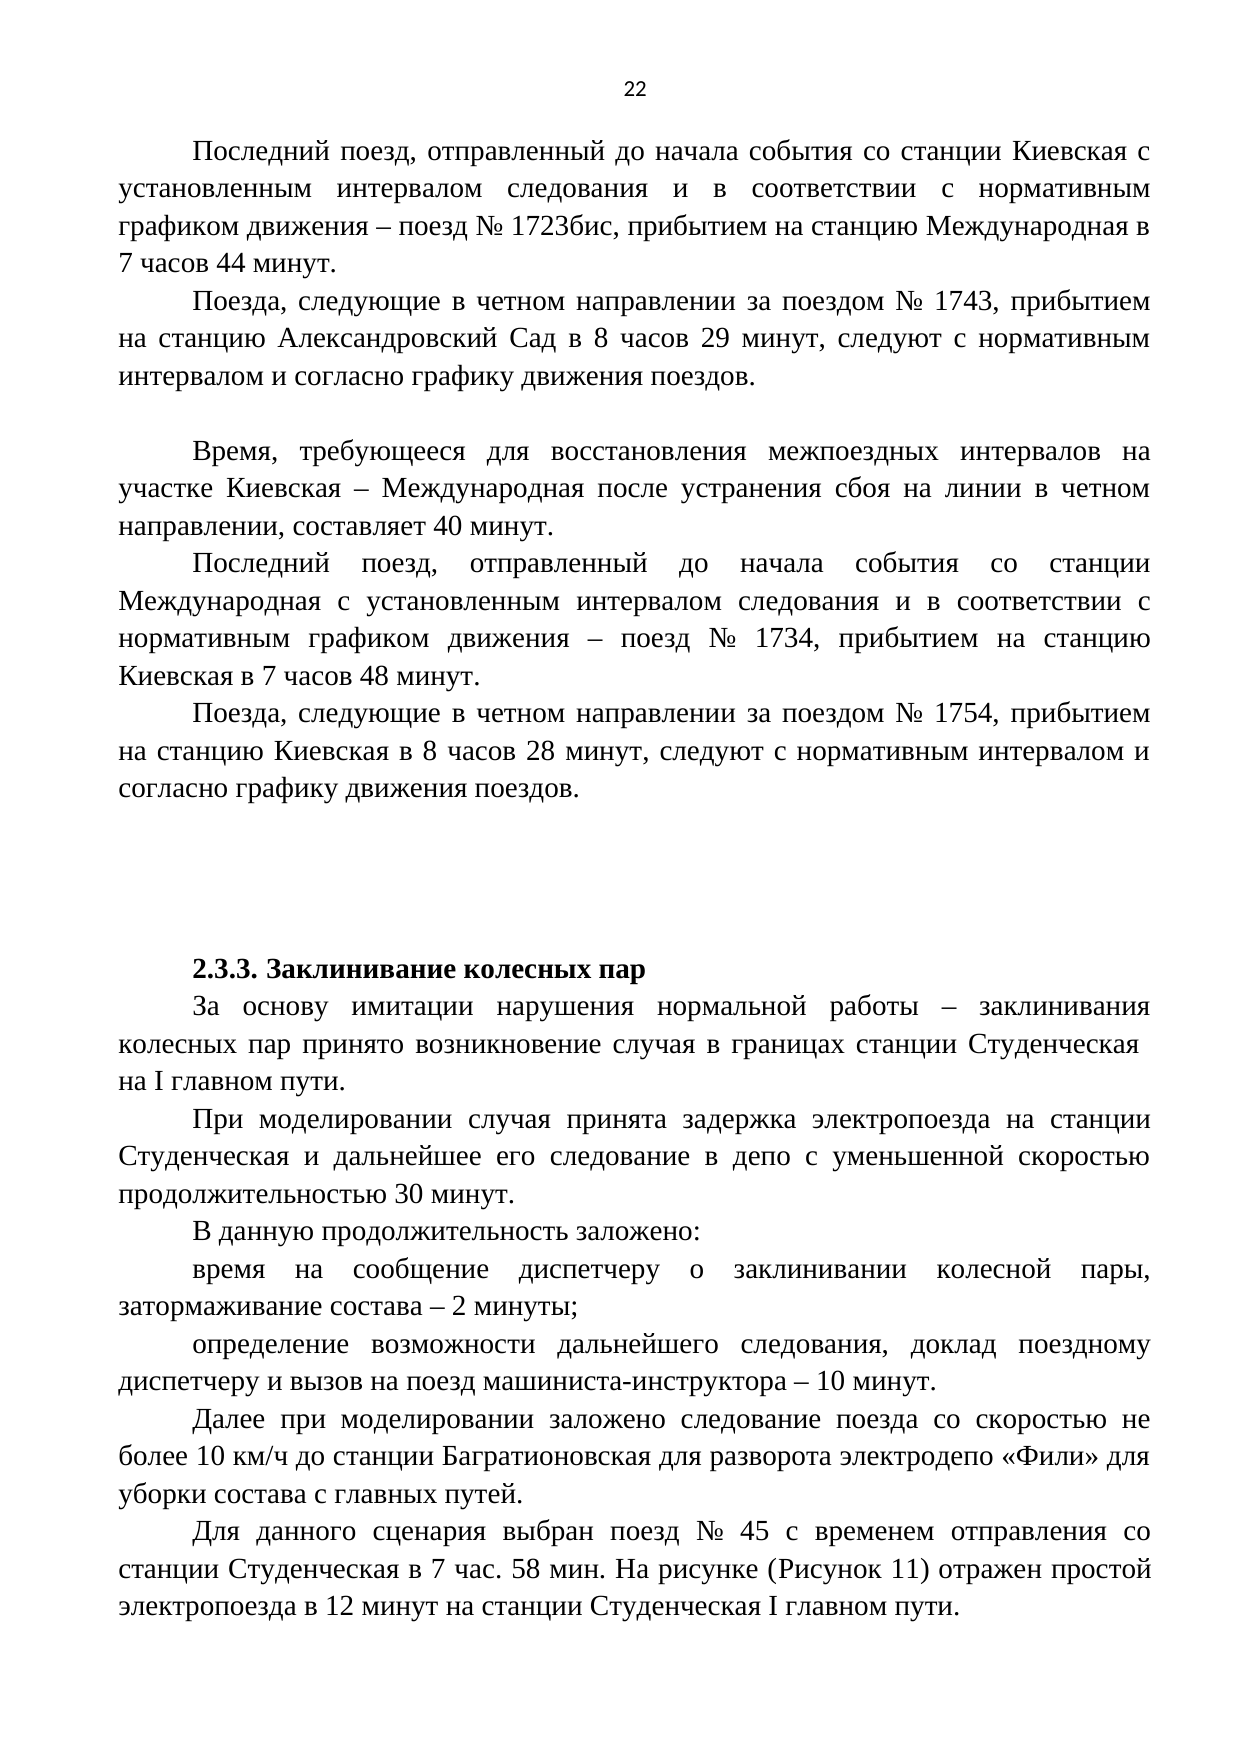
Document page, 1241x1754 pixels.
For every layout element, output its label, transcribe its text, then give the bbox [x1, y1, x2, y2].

list время на сообщение диспетчеру о заклинивании колесной пары, затормаживание состава – 2 минуты; [118, 1248, 1152, 1323]
list За основу имитации нарушения нормальной работы – заклинивания колесных пар принято возникновение случая в границах станции Студенческая на I главном пути. [118, 986, 1152, 1098]
list В данную продолжительность заложено: [118, 1211, 1152, 1248]
list Заклинивание колесных пар [118, 948, 1152, 986]
list Поезда, следующие в четном направлении за поездом № 1754, прибытием на станцию Киевская в 8 часов 28 минут, следуют с нормативным интервалом и согласно графику движения поездов. [118, 692, 1152, 805]
list При моделировании случая принята задержка электропоезда на станции Студенческая и дальнейшее его следование в депо с уменьшенной скоростью продолжительностью 30 минут. [118, 1098, 1152, 1211]
list Далее при моделировании заложено следование поезда со скоростью не более 10 км/ч до станции Багратионовская для разворота электродепо «Фили» для уборки состава с главных путей. [118, 1398, 1152, 1511]
list Последний поезд, отправленный до начала события со станции Киевская с установленным интервалом следования и в соответствии с нормативным графиком движения – поезд № 1723бис, прибытием на станцию Международная в 7 часов 44 минут. [118, 130, 1152, 280]
list Время, требующееся для восстановления межпоездных интервалов на участке Киевская – Международная после устранения сбоя на линии в четном направлении, составляет 40 минут. [118, 430, 1152, 542]
list Поезда, следующие в четном направлении за поездом № 1743, прибытием на станцию Александровский Сад в 8 часов 29 минут, следуют с нормативным интервалом и согласно графику движения поездов. [118, 280, 1152, 392]
list определение возможности дальнейшего следования, доклад поездному диспетчеру и вызов на поезд машиниста-инструктора – 10 минут. [118, 1323, 1152, 1398]
list Для данного сценария выбран поезд № 45 с временем отправления со станции Студенческая в 7 час. 58 мин. На рисунке (Рисунок 11) отражен простой электропоезда в 12 минут на станции Студенческая I главном пути. [118, 1511, 1152, 1623]
list Последний поезд, отправленный до начала события со станции Международная с установленным интервалом следования и в соответствии с нормативным графиком движения – поезд № 1734, прибытием на станцию Киевская в 7 часов 48 минут. [118, 542, 1152, 692]
